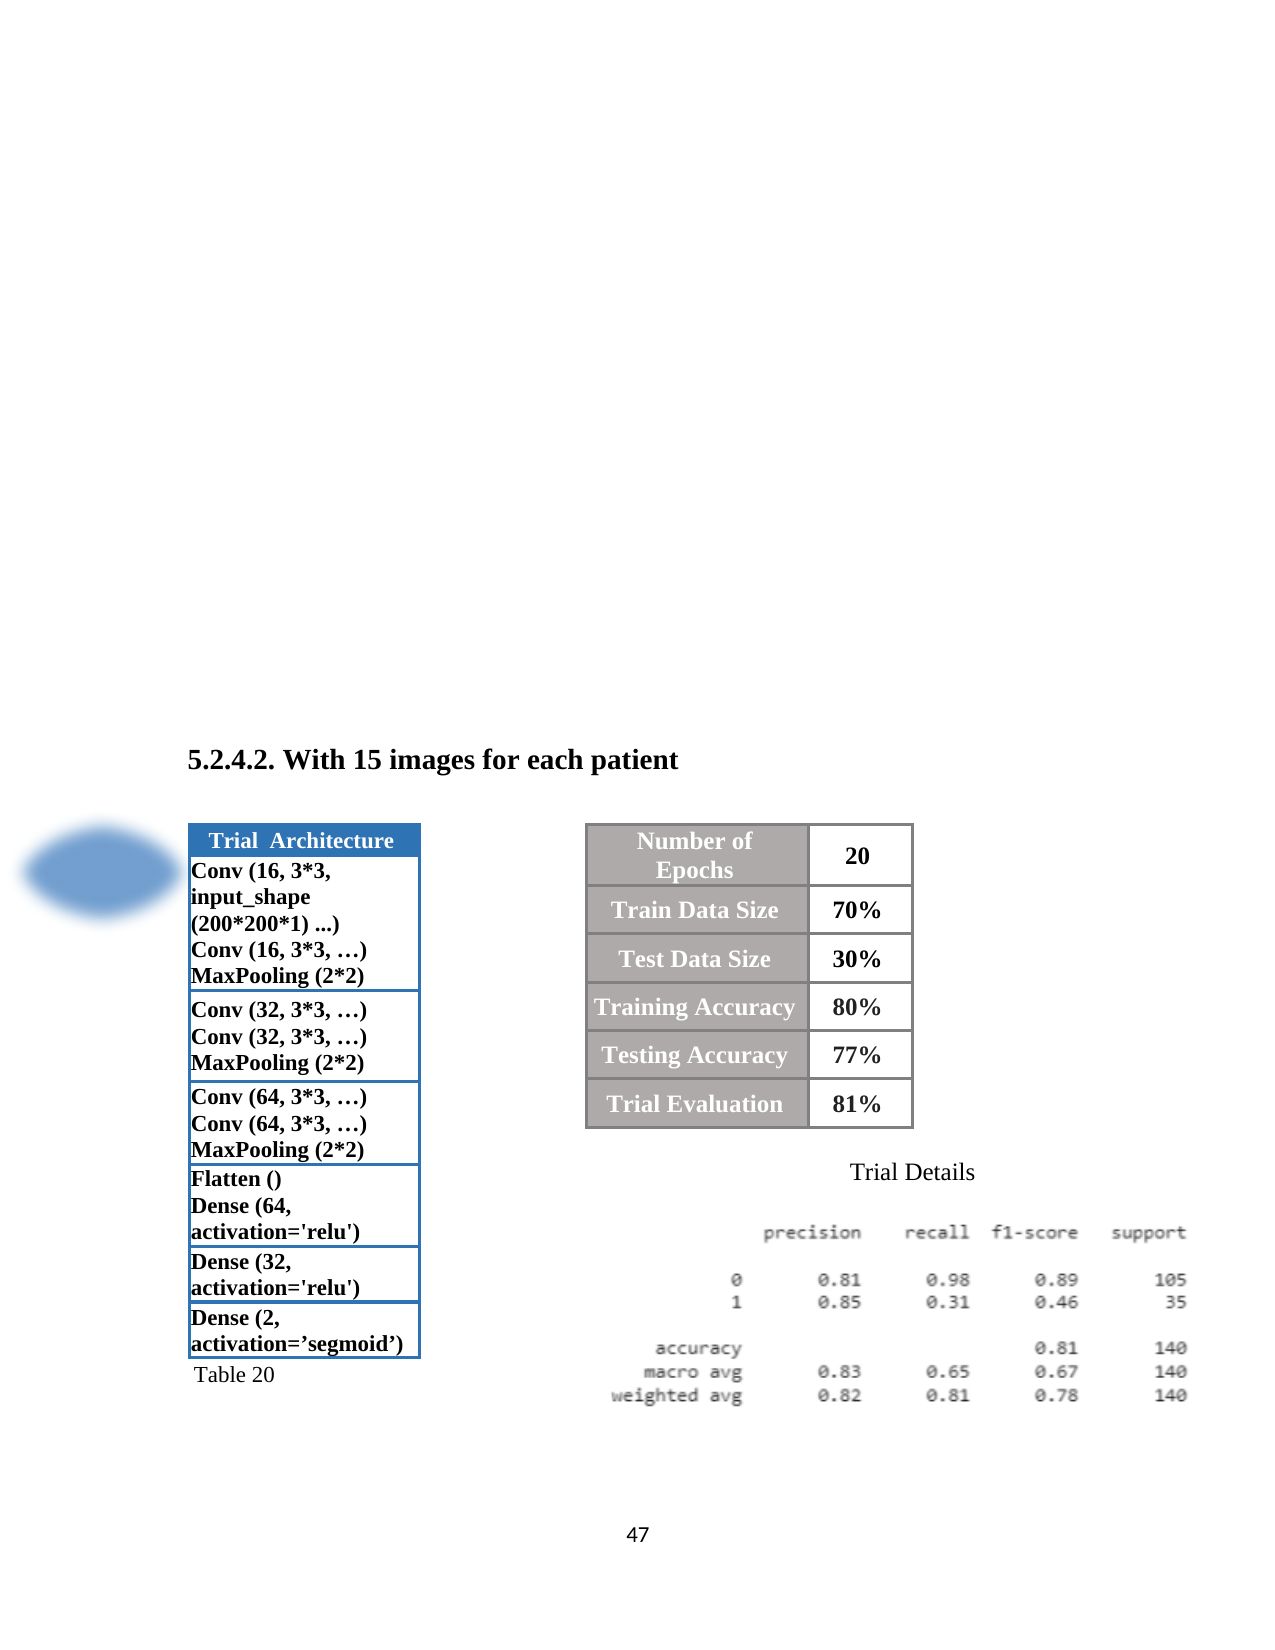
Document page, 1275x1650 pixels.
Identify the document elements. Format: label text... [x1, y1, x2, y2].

table_header Trial Details [580, 823, 1251, 1436]
subtitle 5.2.4.2. With 15 images for each patient [187, 742, 1087, 776]
table_header Table 20 [188, 823, 580, 1436]
picture [587, 1215, 1237, 1419]
